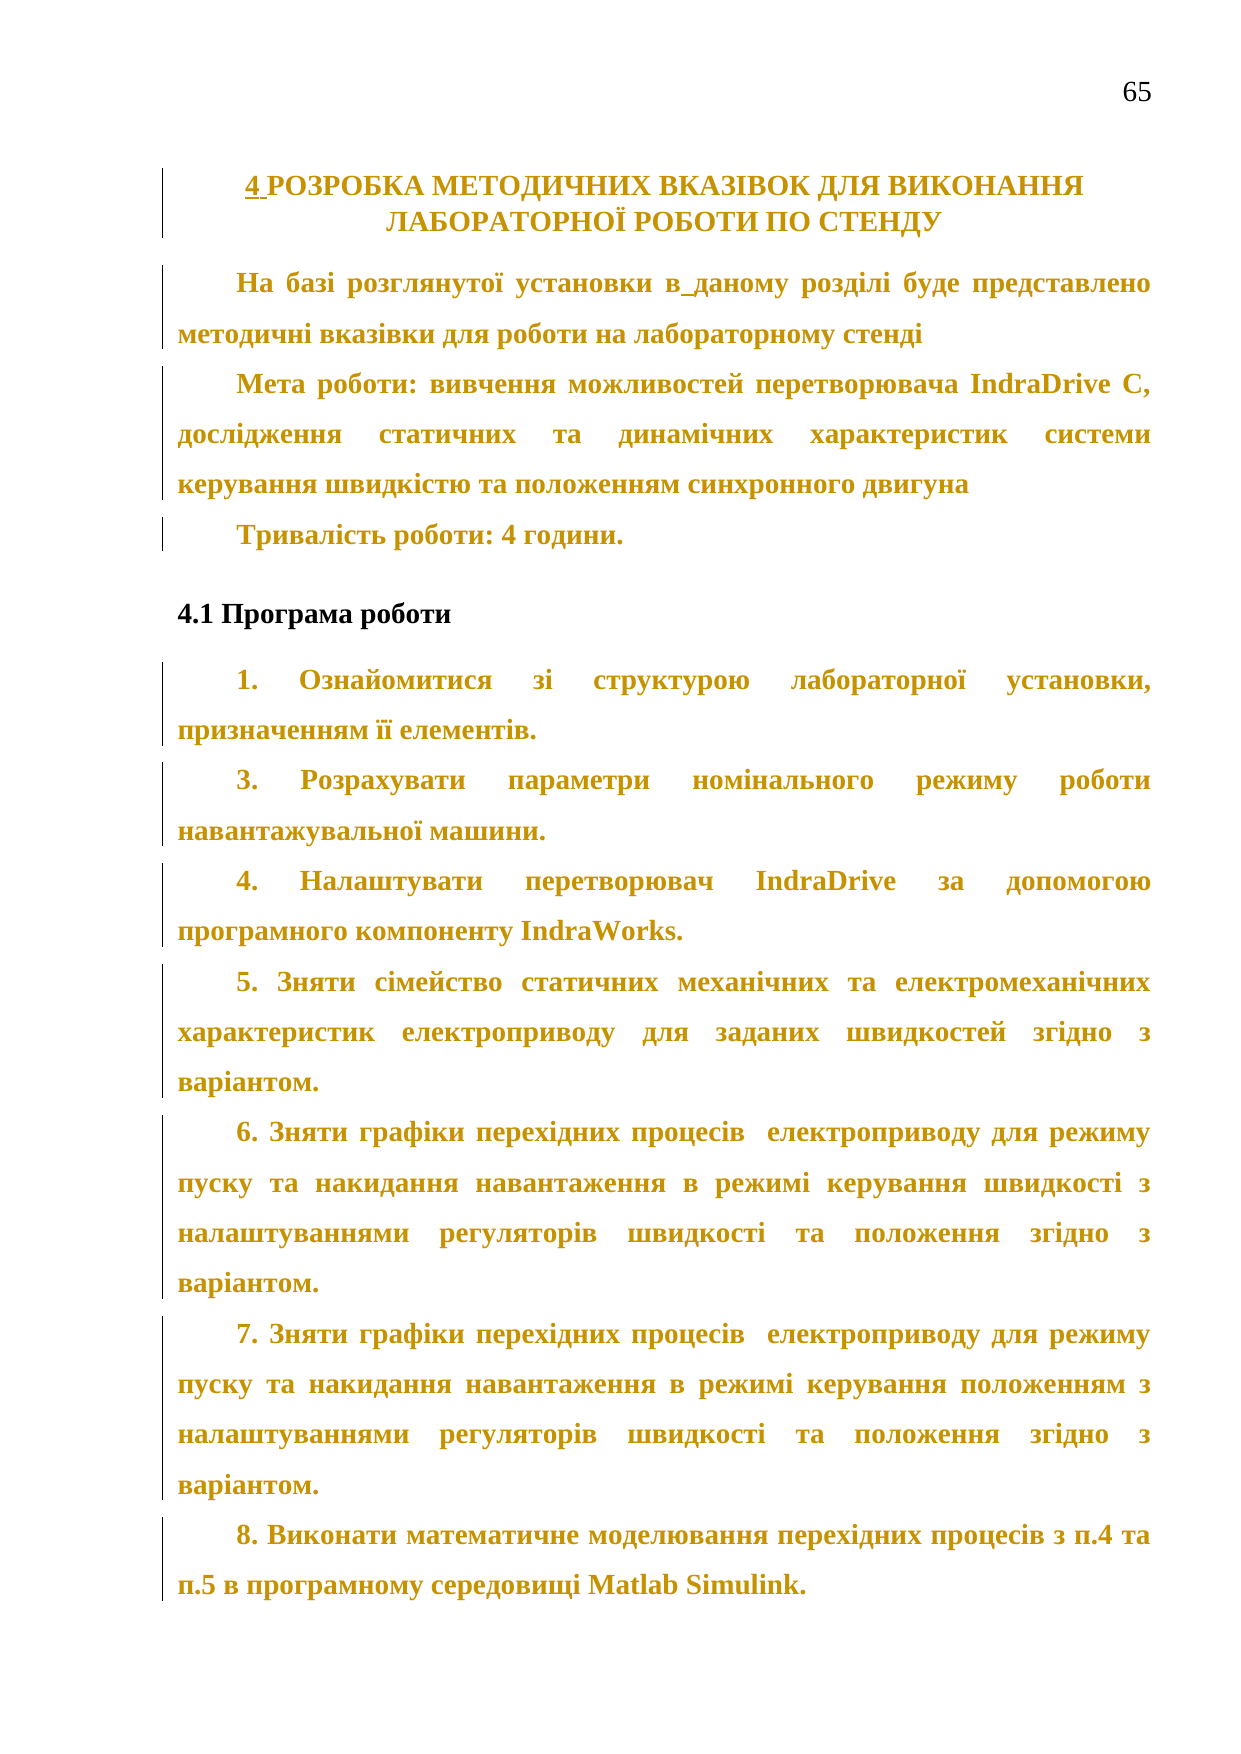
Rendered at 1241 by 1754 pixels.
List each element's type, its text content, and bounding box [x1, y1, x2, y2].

text Тривалість роботи: 4 години. [177, 517, 1152, 551]
subtitle 4.1 Програма роботи [177, 596, 1152, 630]
text 8. Виконати математичне моделювання перехідних процесів з п.4 та п.5 в програмному середовищі Matlab Simulink. [177, 1517, 1152, 1601]
text На базі розглянутої установки вданому розділі буде представлено методичні вказівки для роботи на лабораторному стенді [177, 265, 1152, 349]
text Мета роботи: вивчення можливостей перетворювача IndraDrive C, дослідження статичних та динамічних характеристик системи керування швидкістю та положенням синхронного двигуна [177, 366, 1152, 500]
text 5. Зняти сімейство статичних механічних та електромеханічних характеристик електроприводу для заданих швидкостей згідно з варіантом. [177, 964, 1152, 1098]
subtitle Розробка методичних вказівок для виконання лабораторної роботи по стенду [177, 168, 1152, 238]
text 6. Зняти графіки перехідних процесів електроприводу для режиму пуску та накидання навантаження в режимі керування швидкості з налаштуваннями регуляторів швидкості та положення згідно з варіантом. [177, 1114, 1152, 1299]
text 4. Налаштувати перетворювач IndraDrive за допомогою програмного компоненту IndraWorks. [177, 863, 1152, 947]
text 1. Ознайомитися зі структурою лабораторної установки, призначенням її елементів. [177, 662, 1152, 746]
text 3. Розрахувати параметри номінального режиму роботи навантажувальної машини. [177, 762, 1152, 846]
text 7. Зняти графіки перехідних процесів електроприводу для режиму пуску та накидання навантаження в режимі керування положенням з налаштуваннями регуляторів швидкості та положення згідно з варіантом. [177, 1316, 1152, 1500]
